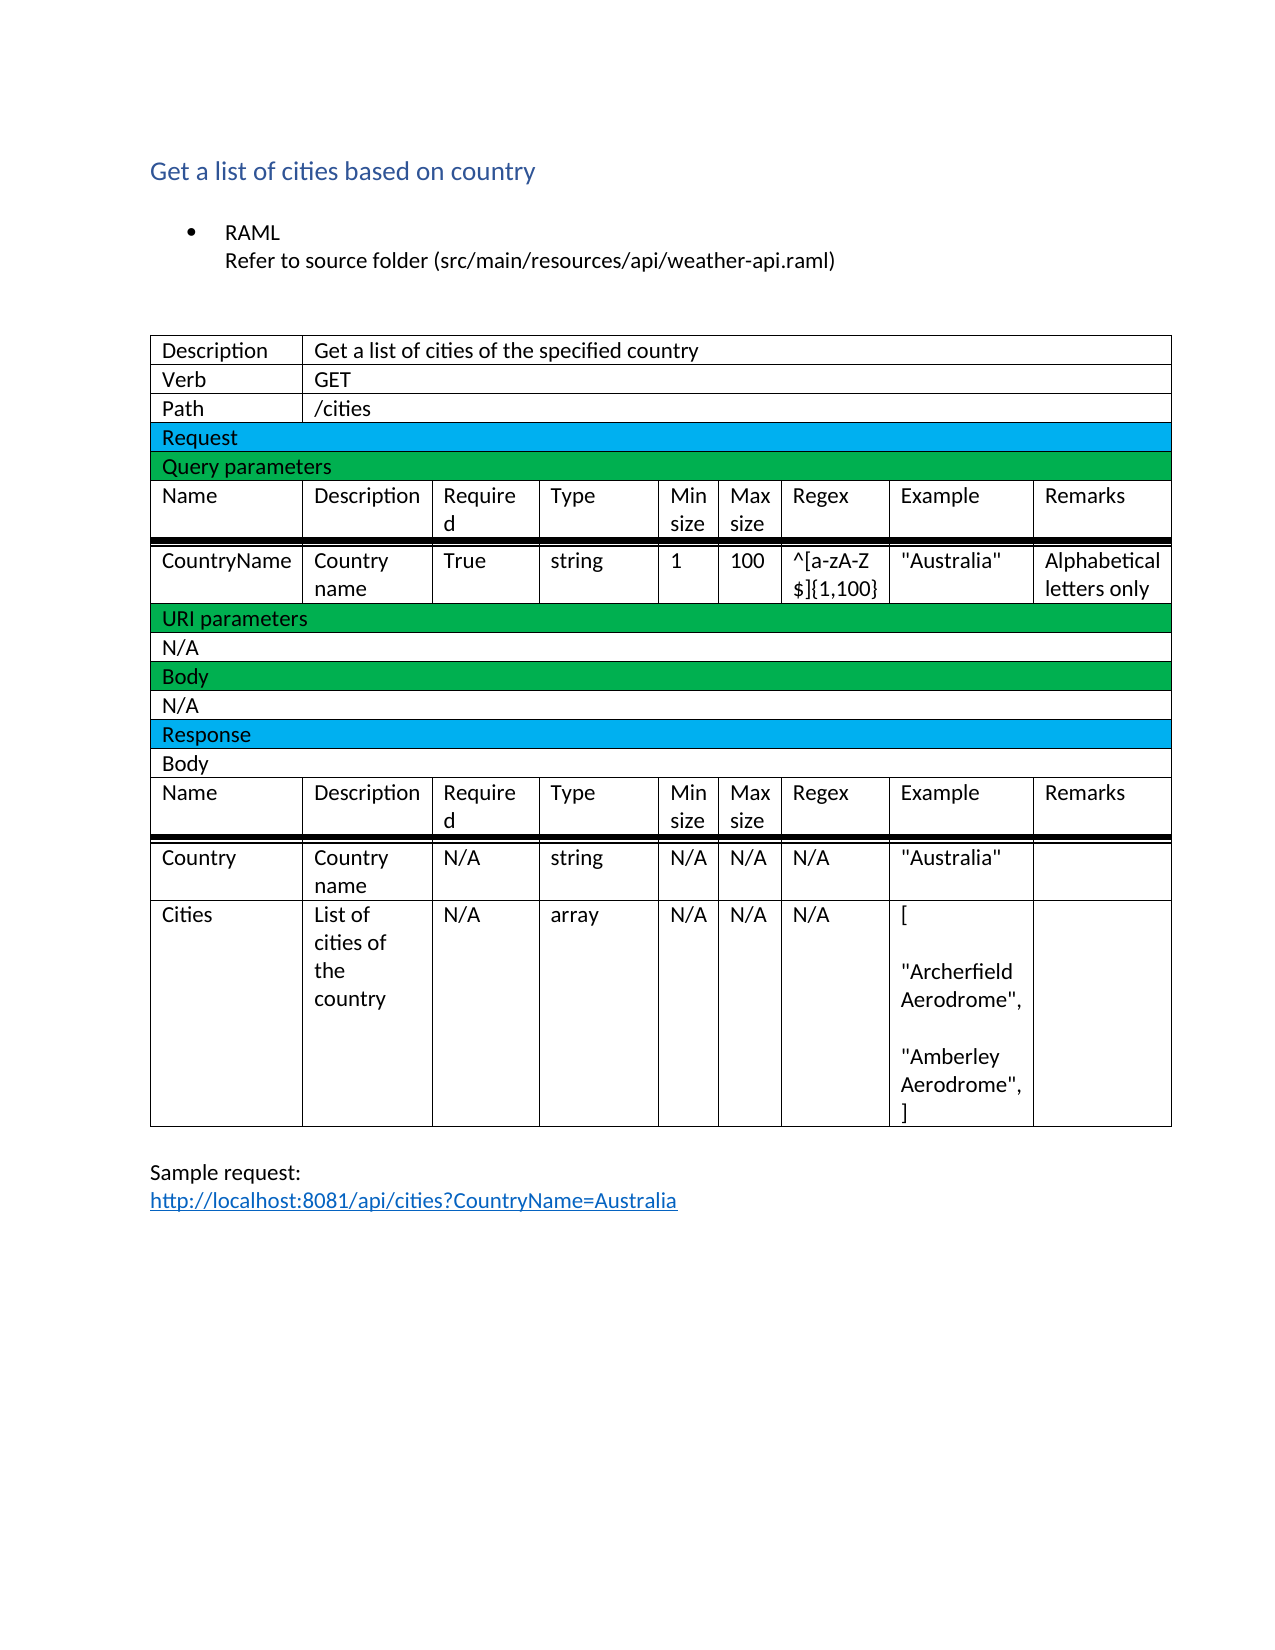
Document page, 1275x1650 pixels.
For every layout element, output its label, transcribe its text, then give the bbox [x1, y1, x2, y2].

table_cell Country [151, 844, 302, 899]
subtitle Get a list of cities based on country [150, 154, 1125, 187]
table_cell Regex [782, 778, 889, 834]
table_cell "Australia" [890, 547, 1033, 603]
table_cell string [540, 844, 658, 899]
table_cell N/A [782, 844, 889, 899]
text Sample request: [150, 1158, 1125, 1186]
table_cell Remarks [1034, 481, 1171, 537]
table_cell Type [540, 481, 658, 537]
table_cell Example [890, 778, 1033, 834]
table_cell Remarks [1034, 778, 1171, 834]
table_cell Body [151, 662, 1171, 690]
text http://localhost:8081/api/cities?CountryName=Australia [150, 1186, 1125, 1214]
table_cell Country name [303, 547, 432, 603]
table_cell N/A [433, 844, 539, 899]
table_cell Query parameters [151, 452, 1171, 480]
table_cell string [540, 547, 658, 603]
table_cell Path [151, 394, 302, 422]
table_cell N/A [151, 691, 1171, 719]
list RAML [187, 218, 1125, 246]
table_cell N/A [719, 901, 781, 1126]
table_cell Description [303, 778, 432, 834]
table_cell CountryName [151, 547, 302, 603]
table_cell Max size [719, 778, 781, 834]
table_cell Verb [151, 365, 302, 393]
table_cell Name [151, 778, 302, 834]
table_cell Regex [782, 481, 889, 537]
table_cell Max size [719, 481, 781, 537]
table_cell Required [433, 481, 539, 537]
table_cell Alphabetical letters only [1034, 547, 1171, 603]
table_header Get a list of cities of the specified country [303, 336, 1171, 364]
table_cell N/A [433, 901, 539, 1126]
table_cell Type [540, 778, 658, 834]
table_cell N/A [719, 844, 781, 899]
table_cell Response [151, 720, 1171, 748]
table_cell Cities [151, 901, 302, 1126]
table_cell [ "Archerfield Aerodrome", "Amberley Aerodrome", ] [890, 901, 1033, 1126]
table_cell Min size [659, 778, 718, 834]
table_cell ^[a-zA-Z $]{1,100} [782, 547, 889, 603]
table_cell Example [890, 481, 1033, 537]
table_cell "Australia" [890, 844, 1033, 899]
table_cell Description [303, 481, 432, 537]
table_cell array [540, 901, 658, 1126]
table_cell N/A [151, 633, 1171, 661]
table_cell Required [433, 778, 539, 834]
table_cell /cities [303, 394, 1171, 422]
table_cell Name [151, 481, 302, 537]
text Refer to source folder (src/main/resources/api/weather-api.raml) [150, 246, 1125, 274]
table_cell 100 [719, 547, 781, 603]
table_cell N/A [659, 844, 718, 899]
table_cell GET [303, 365, 1171, 393]
table_cell List of cities of the country [303, 901, 432, 1126]
table_cell True [433, 547, 539, 603]
table_header Description [151, 336, 302, 364]
table_cell N/A [659, 901, 718, 1126]
table_cell URI parameters [151, 604, 1171, 632]
table_cell Body [151, 749, 1171, 777]
table_cell Request [151, 423, 1171, 451]
table_cell Min size [659, 481, 718, 537]
table_cell 1 [659, 547, 718, 603]
table_cell N/A [782, 901, 889, 1126]
table_cell Country name [303, 844, 432, 899]
table_cell [1034, 844, 1171, 899]
table_cell [1034, 901, 1171, 1126]
